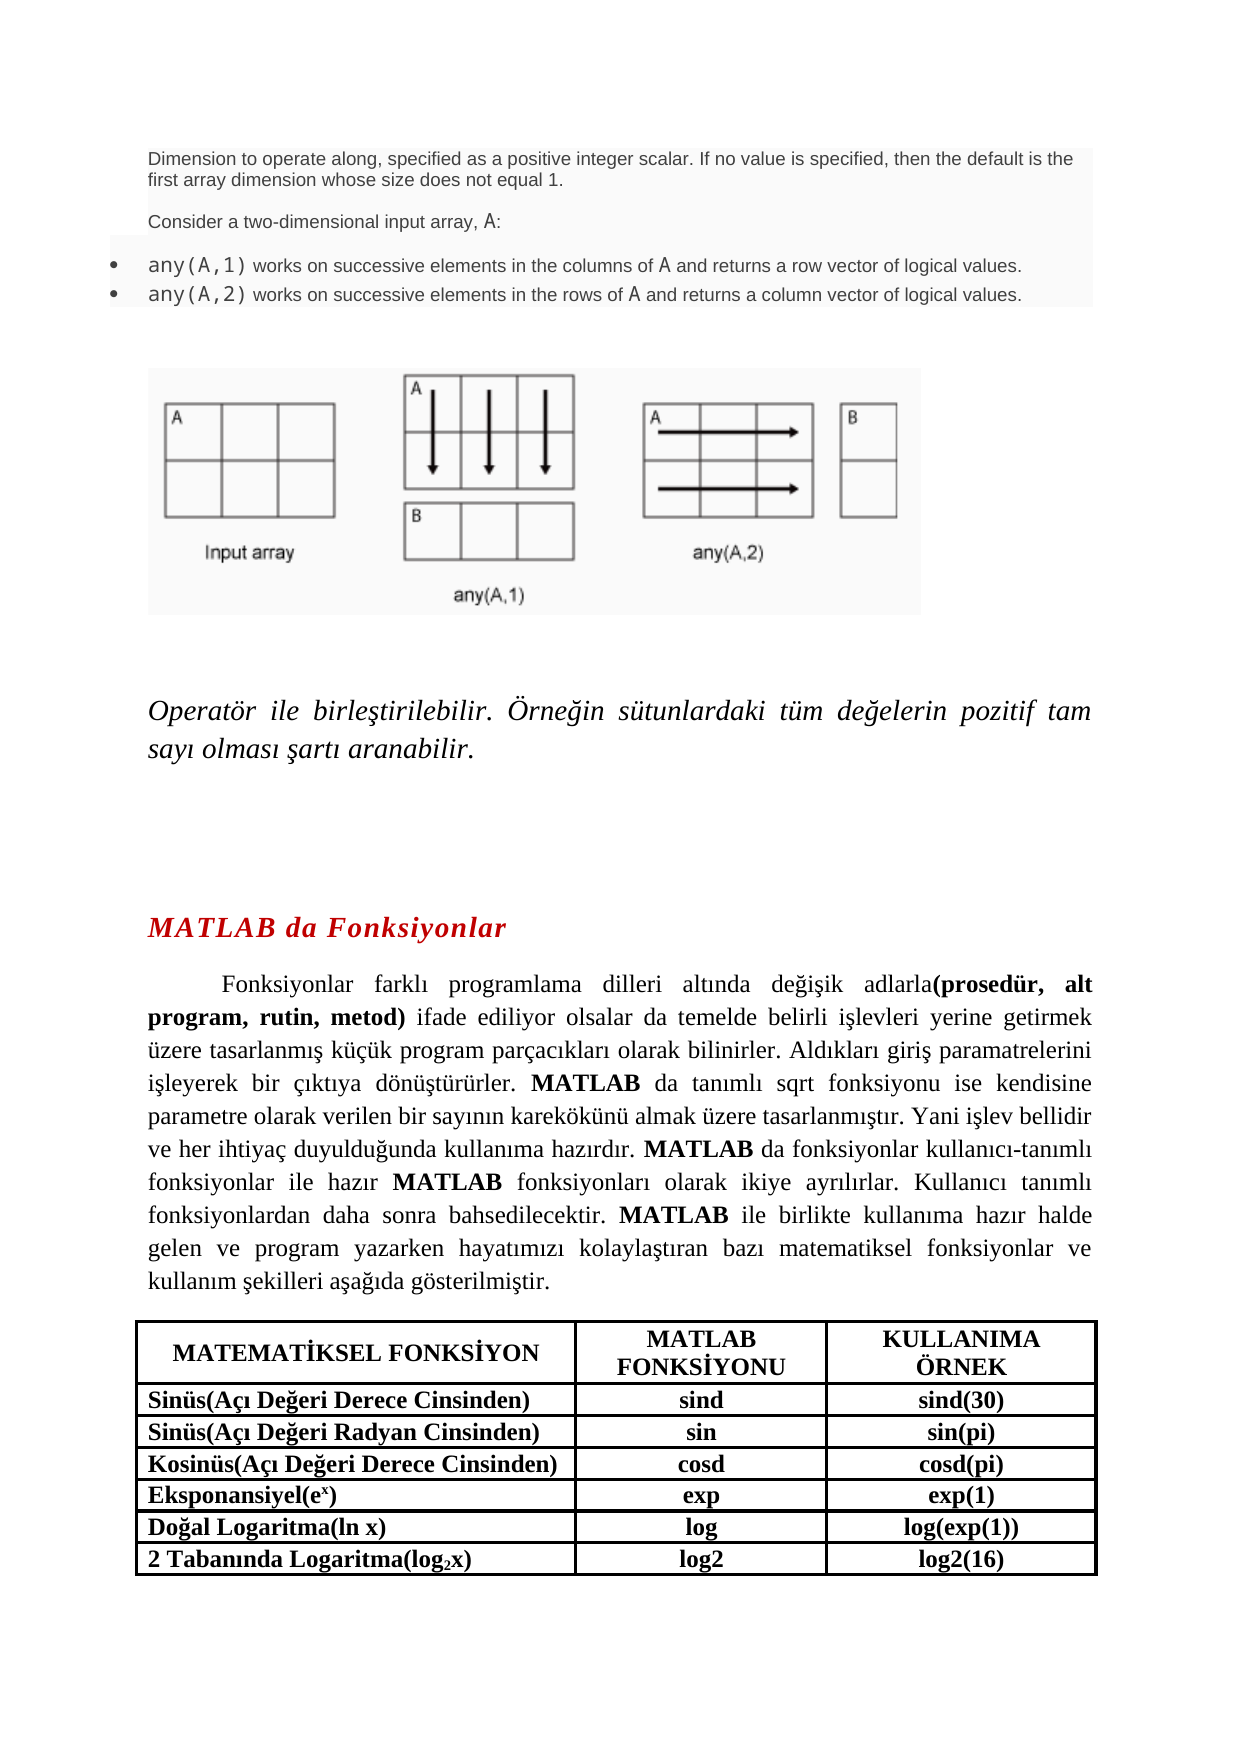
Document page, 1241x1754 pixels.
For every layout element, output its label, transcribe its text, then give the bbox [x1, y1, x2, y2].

table_cell Doğal Logaritma(ln x) [138, 1513, 574, 1541]
table_header MATEMATİKSEL FONKSİYON [138, 1323, 574, 1382]
table_cell sind [577, 1385, 825, 1414]
picture [147, 368, 921, 615]
table_cell log(exp(1)) [828, 1513, 1094, 1541]
text Dimension to operate along, specified as a positive integer scalar. If no value is specified, then the default is the first array dimension whose size does not equal 1. [148, 148, 1093, 191]
table_cell sin(pi) [828, 1417, 1094, 1446]
list any(A,2) works on successive elements in the rows of A and returns a column vector of logical values. [110, 279, 1093, 307]
table_cell Kosinüs(Açı Değeri Derece Cinsinden) [138, 1449, 574, 1477]
text Fonksiyonlar farklı programlama dilleri altında değişik adlarla(prosedür, alt program, rutin, metod) ifade ediliyor olsalar da temelde belirli işlevleri yerine getirmek üzere tasarlanmış küçük program parçacıkları olarak bilinirler. Aldıkları giriş paramatrelerini işleyerek bir çıktıya dönüştürürler. MATLAB da tanımlı sqrt fonksiyonu ise kendisine parametre olarak verilen bir sayının karekökünü almak üzere tasarlanmıştır. Yani işlev bellidir ve her ihtiyaç duyulduğunda kullanıma hazırdır. MATLAB da fonksiyonlar kullanıcı-tanımlı fonksiyonlar ile hazır MATLAB fonksiyonları olarak ikiye ayrılırlar. Kullanıcı tanımlı fonksiyonlardan daha sonra bahsedilecektir. MATLAB ile birlikte kullanıma hazır halde gelen ve program yazarken hayatımızı kolaylaştıran bazı matematiksel fonksiyonlar ve kullanım şekilleri aşağıda gösterilmiştir. [148, 969, 1093, 1295]
table_cell log [577, 1513, 825, 1541]
table_header KULLANIMA ÖRNEK [828, 1323, 1094, 1382]
table_header MATLAB FONKSİYONU [577, 1323, 825, 1382]
table_cell cosd(pi) [828, 1449, 1094, 1477]
list any(A,1) works on successive elements in the columns of A and returns a row vector of logical values. [110, 250, 1093, 279]
table_cell exp [577, 1481, 825, 1509]
table_cell log2 [577, 1544, 825, 1573]
table_cell Sinüs(Açı Değeri Derece Cinsinden) [138, 1385, 574, 1414]
table_cell log2(16) [828, 1544, 1094, 1573]
table_cell 2 Tabanında Logaritma(log2x) [138, 1544, 574, 1573]
subtitle MATLAB da Fonksiyonlar [148, 910, 1093, 943]
table_cell sind(30) [828, 1385, 1094, 1414]
text Operatör ile birleştirilebilir. Örneğin sütunlardaki tüm değelerin pozitif tam sayı olması şartı aranabilir. [148, 693, 1093, 765]
table_cell cosd [577, 1449, 825, 1477]
text Consider a two-dimensional input array, A: [148, 206, 1093, 235]
table_cell Sinüs(Açı Değeri Radyan Cinsinden) [138, 1417, 574, 1446]
table_cell exp(1) [828, 1481, 1094, 1509]
table_cell sin [577, 1417, 825, 1446]
table_cell Eksponansiyel(ex) [138, 1481, 574, 1509]
